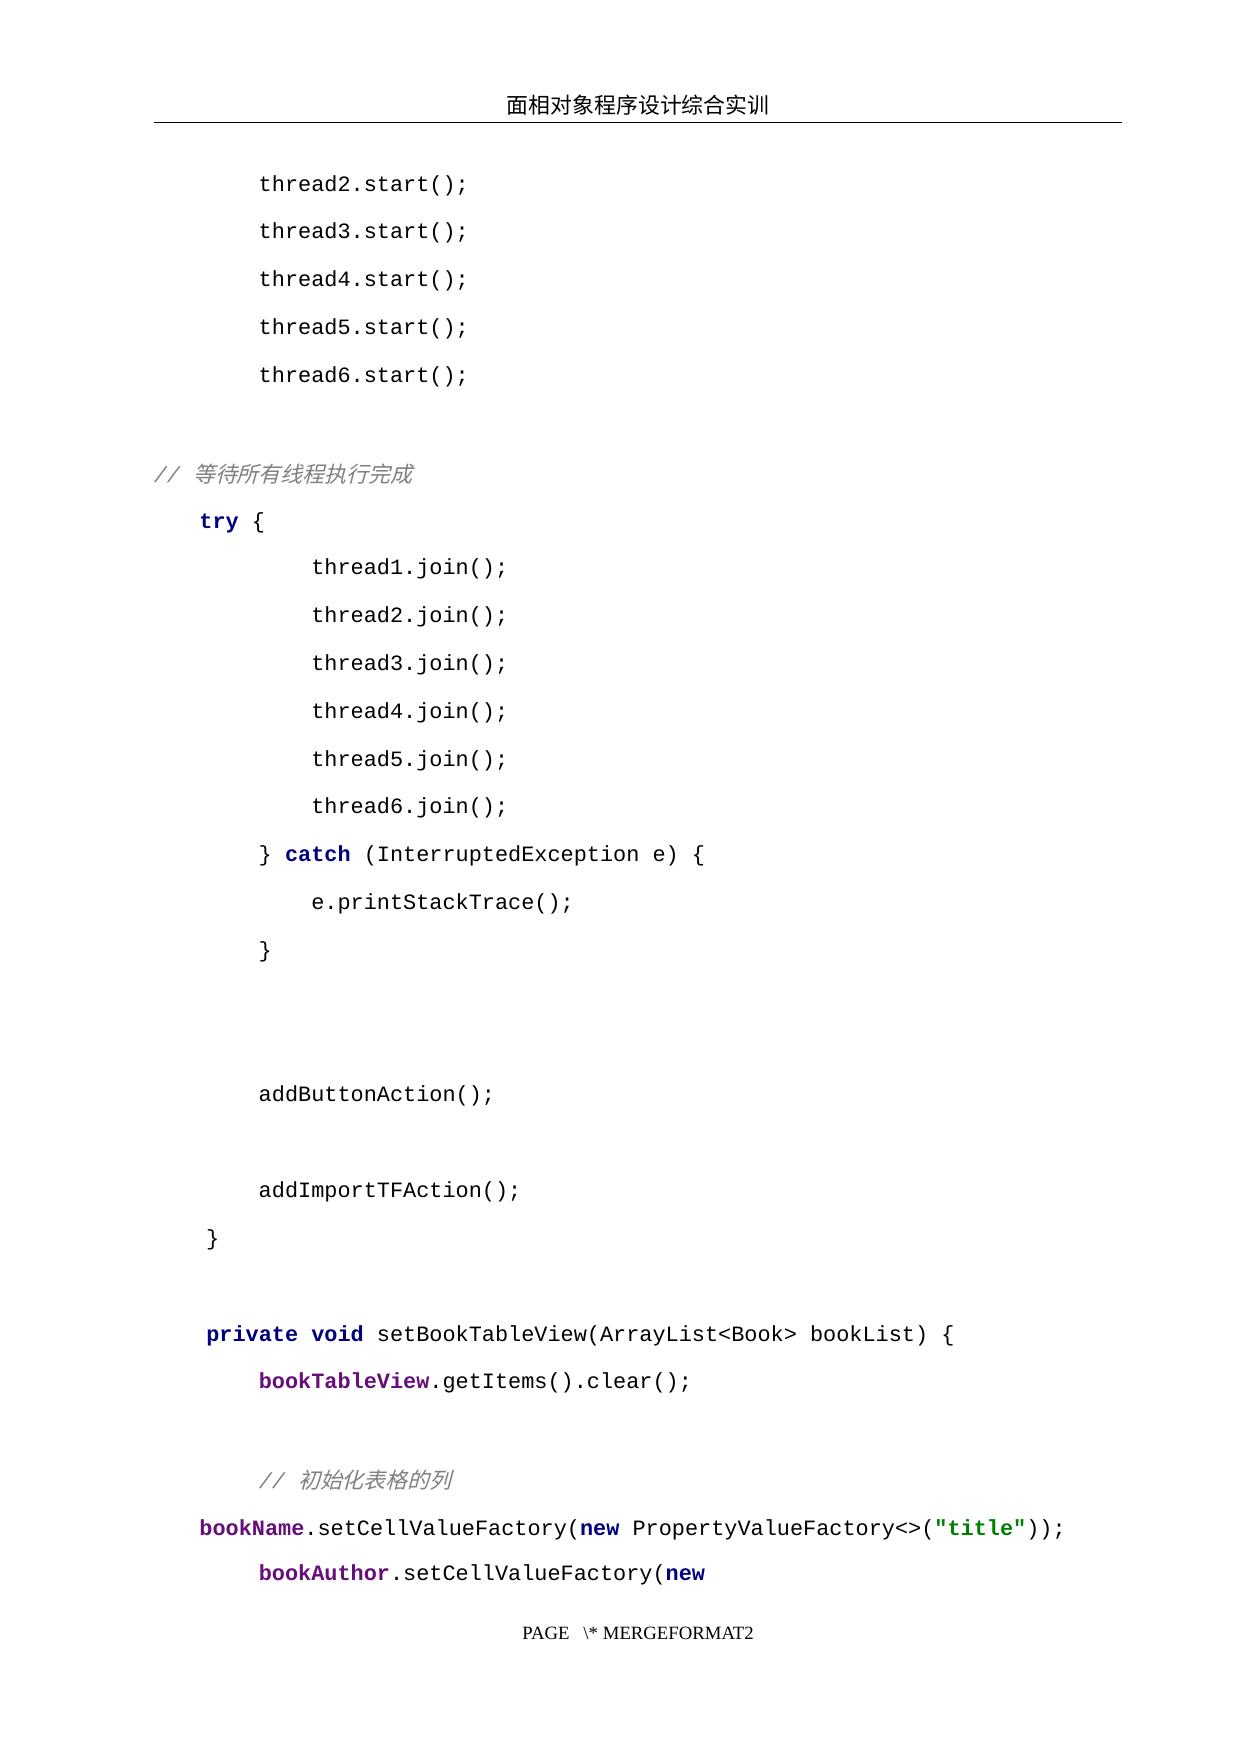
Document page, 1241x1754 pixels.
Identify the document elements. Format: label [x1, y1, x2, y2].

text [153, 161, 1122, 1599]
